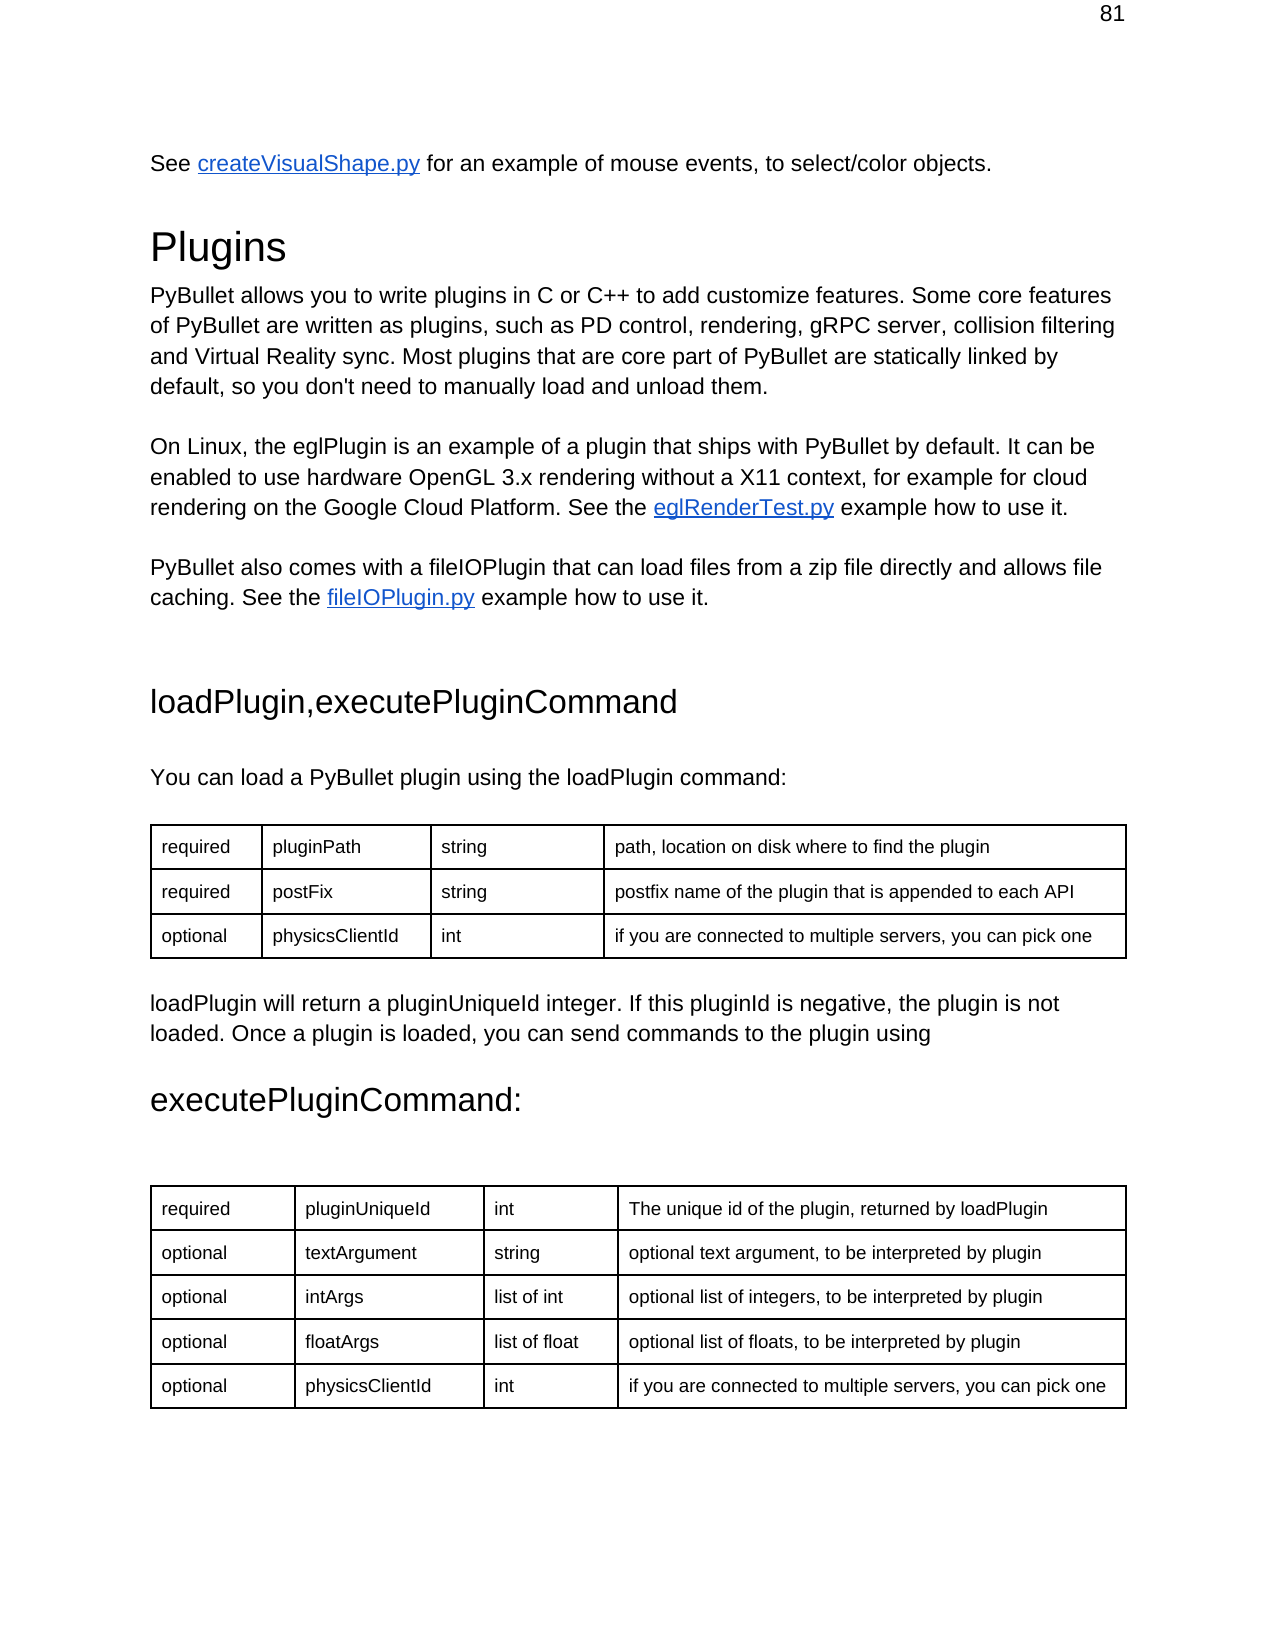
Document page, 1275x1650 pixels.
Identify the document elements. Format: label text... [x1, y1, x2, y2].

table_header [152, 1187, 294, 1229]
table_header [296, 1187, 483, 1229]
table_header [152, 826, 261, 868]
subtitle loadPlugin,executePluginCommand [150, 682, 1125, 721]
text loadPlugin will return a pluginUniqueId integer. If this pluginId is negative, the plugin is not loaded. Once a plugin is loaded, you can send commands to the plugin using [150, 989, 1125, 1046]
text PyBullet also comes with a fileIOPlugin that can load files from a zip file directly and allows file caching. See the fileIOPlugin.py example how to use it. [150, 554, 1125, 611]
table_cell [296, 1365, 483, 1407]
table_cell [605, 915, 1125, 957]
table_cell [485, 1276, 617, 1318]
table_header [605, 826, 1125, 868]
text executePluginCommand: [150, 1080, 1125, 1119]
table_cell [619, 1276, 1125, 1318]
subtitle Plugins [150, 222, 1125, 270]
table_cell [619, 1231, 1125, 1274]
text You can load a PyBullet plugin using the loadPlugin command: [150, 763, 1125, 790]
text PyBullet allows you to write plugins in C or C++ to add customize features. Some core features of PyBullet are written as plugins, such as PD control, rendering, gRPC server, collision filtering and Virtual Reality sync. Most plugins that are core part of PyBullet are statically linked by default, so you don't need to manually load and unload them. [150, 282, 1125, 399]
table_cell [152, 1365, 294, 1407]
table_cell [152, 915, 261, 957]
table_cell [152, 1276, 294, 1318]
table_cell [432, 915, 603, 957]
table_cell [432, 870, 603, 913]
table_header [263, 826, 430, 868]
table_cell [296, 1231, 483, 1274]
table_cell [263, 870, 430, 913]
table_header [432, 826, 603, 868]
text See createVisualShape.py for an example of mouse events, to select/color objects. [150, 150, 1125, 176]
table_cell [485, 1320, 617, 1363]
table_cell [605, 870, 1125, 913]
text On Linux, the eglPlugin is an example of a plugin that ships with PyBullet by default. It can be enabled to use hardware OpenGL 3.x rendering without a X11 context, for example for cloud rendering on the Google Cloud Platform. See the eglRenderTest.py example how to use it. [150, 433, 1125, 520]
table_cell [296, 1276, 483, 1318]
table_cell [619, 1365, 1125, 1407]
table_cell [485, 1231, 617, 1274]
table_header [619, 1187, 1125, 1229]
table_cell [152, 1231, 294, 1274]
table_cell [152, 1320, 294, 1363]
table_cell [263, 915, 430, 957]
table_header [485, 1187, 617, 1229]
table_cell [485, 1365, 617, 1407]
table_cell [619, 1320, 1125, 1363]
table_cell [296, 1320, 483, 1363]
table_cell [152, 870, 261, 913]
